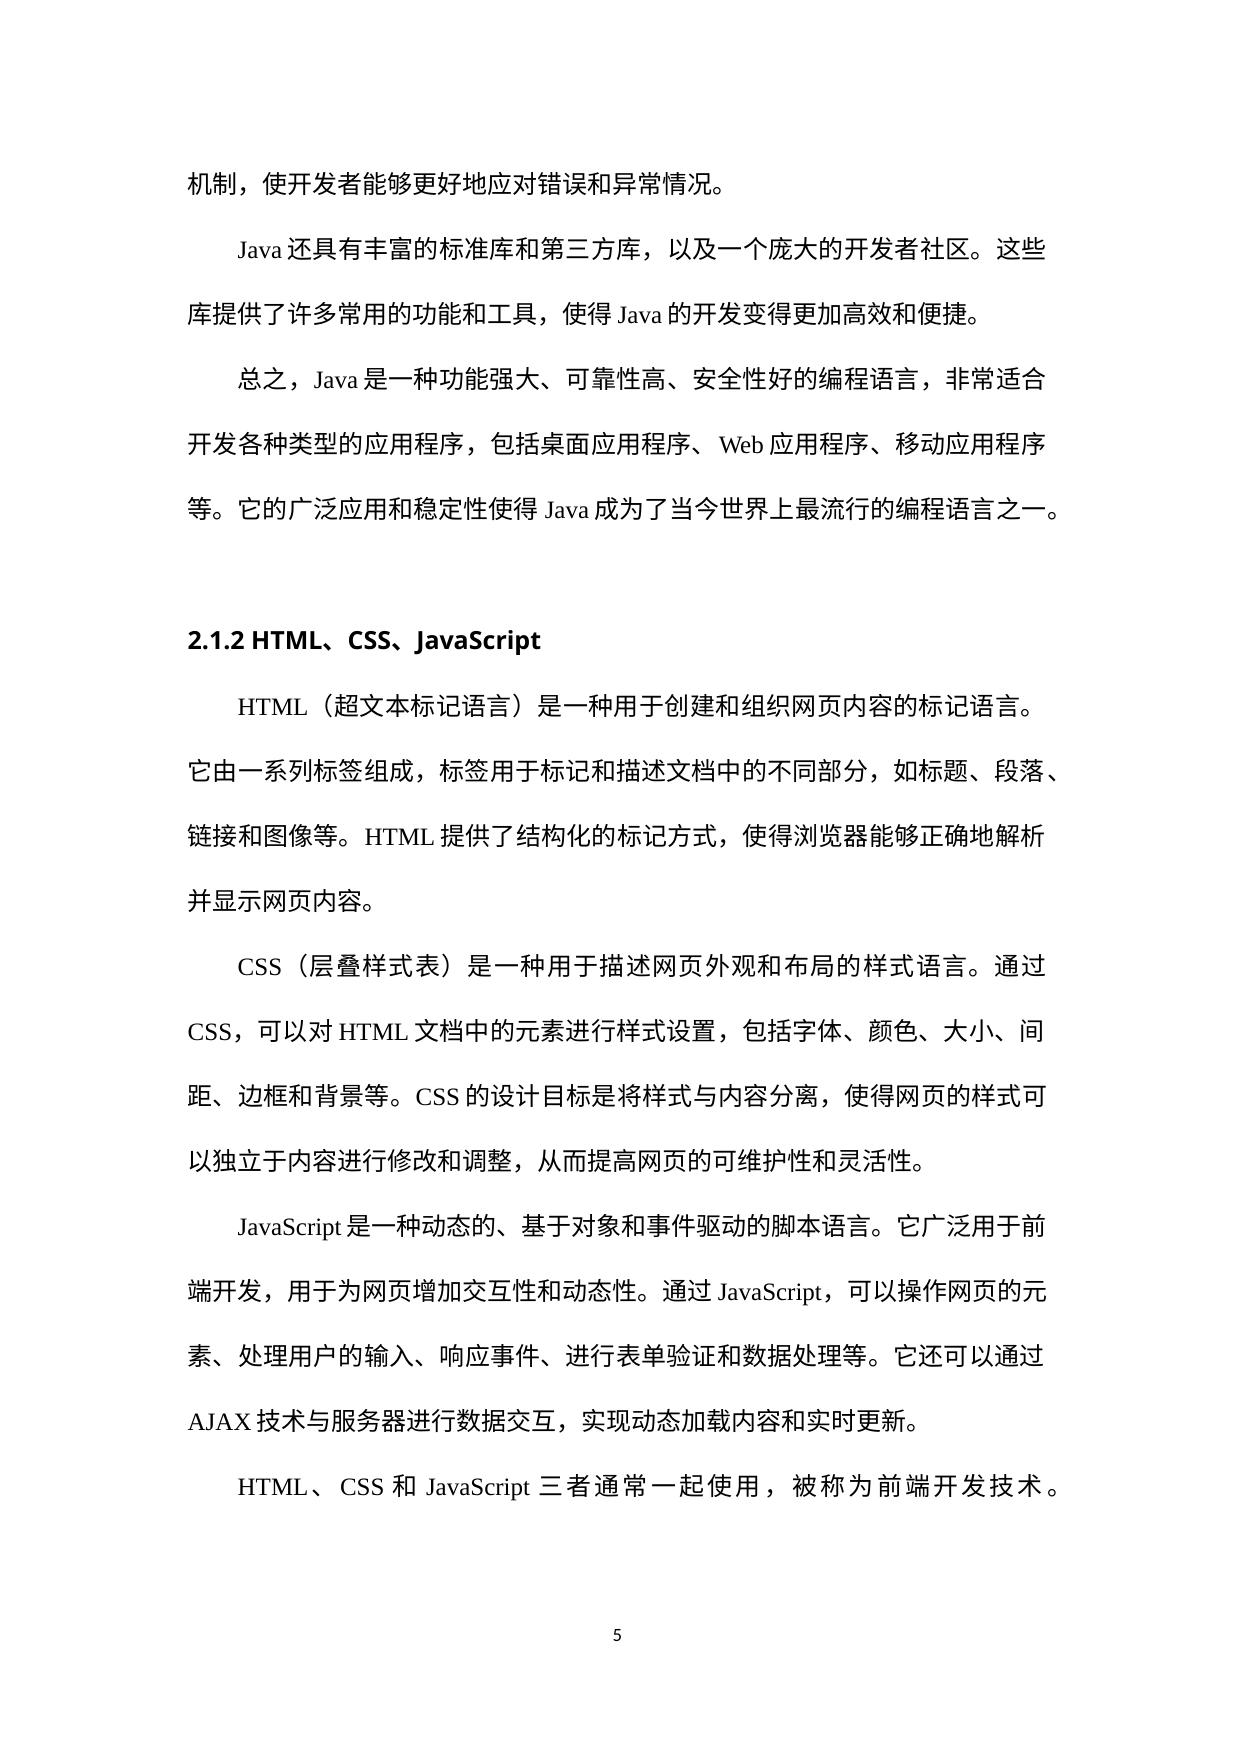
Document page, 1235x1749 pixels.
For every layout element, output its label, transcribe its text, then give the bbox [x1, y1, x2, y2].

text 2.1.2 HTML、CSS、JavaScript [187, 606, 1047, 671]
text HTML（超文本标记语言）是一种用于创建和组织网页内容的标记语言。它由一系列标签组成，标签用于标记和描述文档中的不同部分，如标题、段落、链接和图像等。HTML提供了结构化的标记方式，使得浏览器能够正确地解析并显示网页内容。 [187, 672, 1047, 932]
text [187, 150, 1047, 215]
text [187, 1452, 1047, 1517]
text CSS（层叠样式表）是一种用于描述网页外观和布局的样式语言。通过CSS，可以对HTML文档中的元素进行样式设置，包括字体、颜色、大小、间距、边框和背景等。CSS的设计目标是将样式与内容分离，使得网页的样式可以独立于内容进行修改和调整，从而提高网页的可维护性和灵活性。 [187, 932, 1047, 1192]
text 总之，Java是一种功能强大、可靠性高、安全性好的编程语言，非常适合开发各种类型的应用程序，包括桌面应用程序、Web应用程序、移动应用程序等。它的广泛应用和稳定性使得Java成为了当今世界上最流行的编程语言之一。 [187, 345, 1047, 605]
text Java还具有丰富的标准库和第三方库，以及一个庞大的开发者社区。这些库提供了许多常用的功能和工具，使得Java的开发变得更加高效和便捷。 [187, 215, 1047, 345]
text JavaScript是一种动态的、基于对象和事件驱动的脚本语言。它广泛用于前端开发，用于为网页增加交互性和动态性。通过JavaScript，可以操作网页的元素、处理用户的输入、响应事件、进行表单验证和数据处理等。它还可以通过AJAX技术与服务器进行数据交互，实现动态加载内容和实时更新。 [187, 1192, 1047, 1452]
